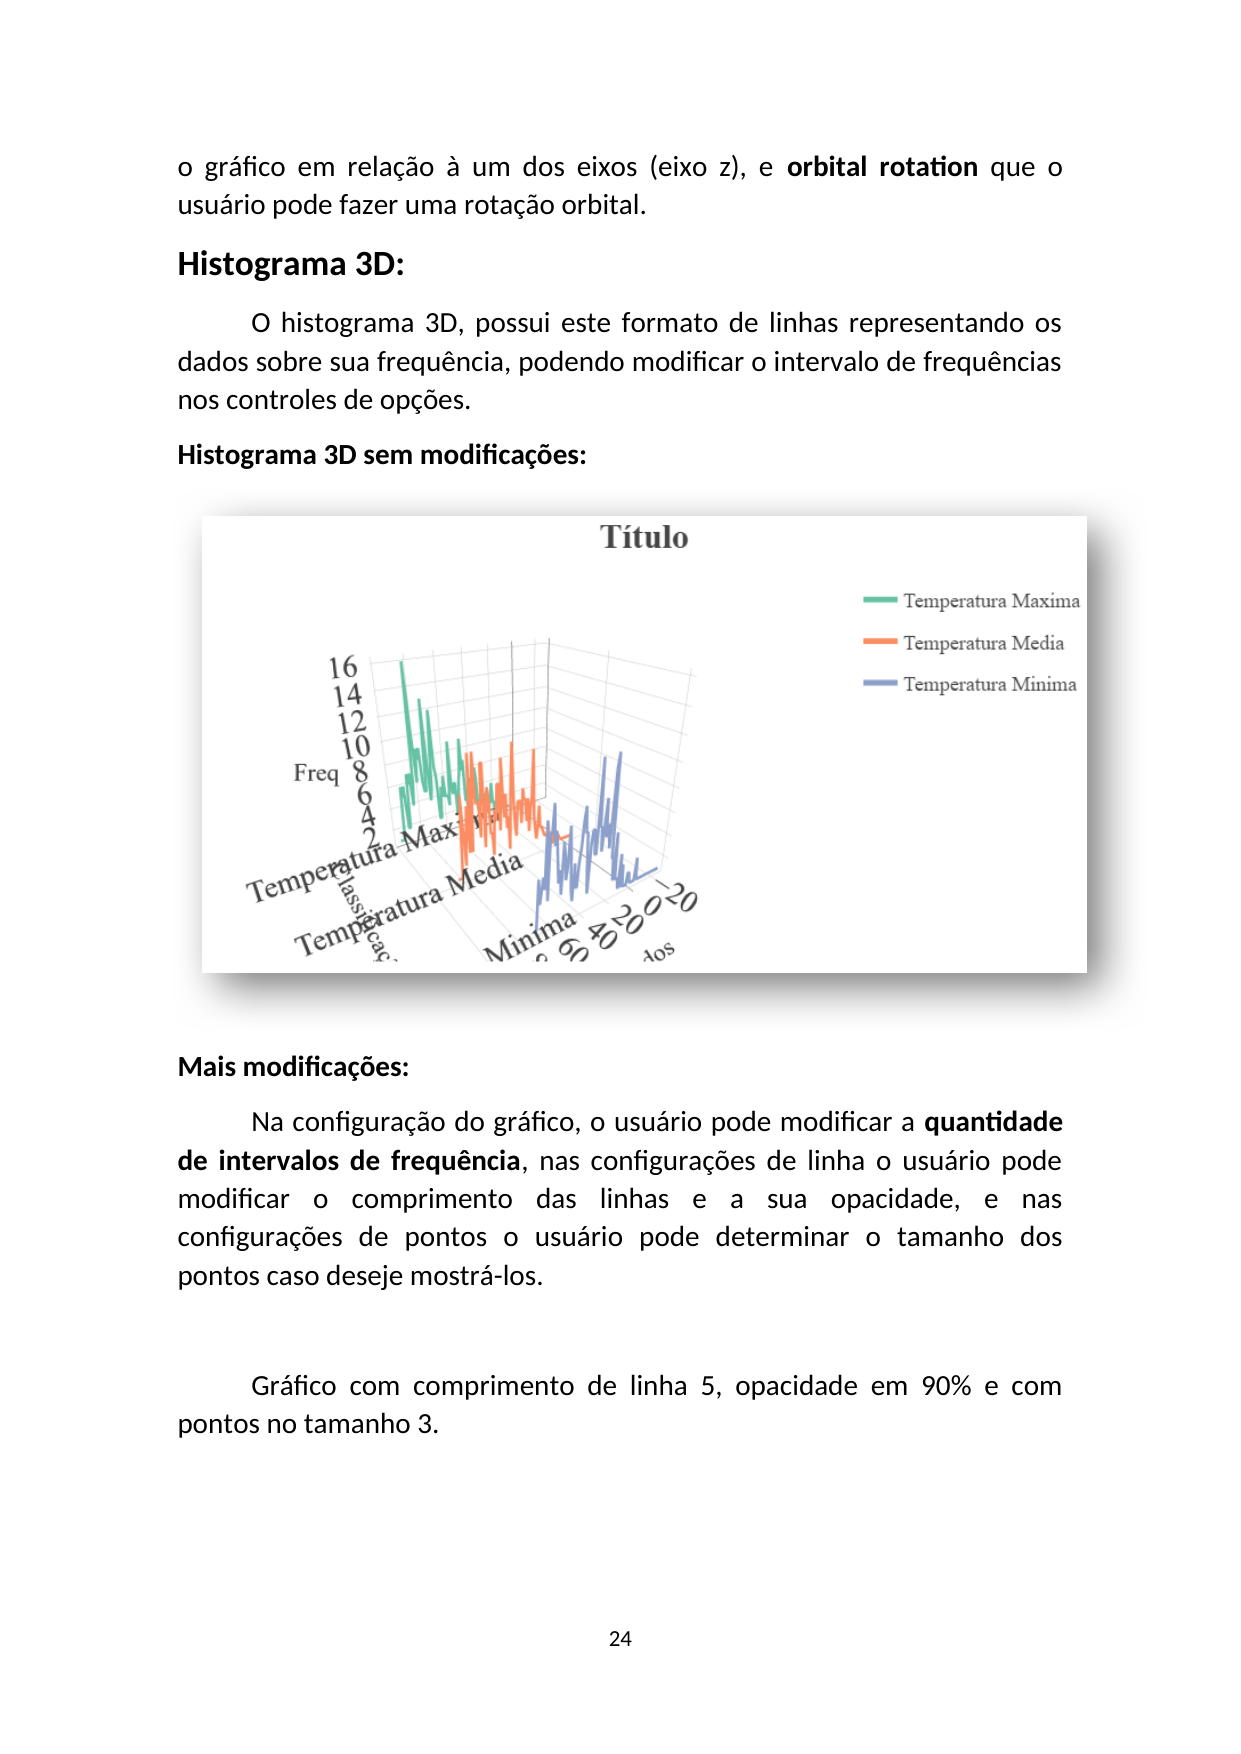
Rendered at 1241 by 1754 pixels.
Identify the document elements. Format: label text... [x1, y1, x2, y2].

text Gráfico com comprimento de linha 5, opacidade em 90% e com pontos no tamanho 3. [177, 1367, 1063, 1441]
text Histograma 3D: [177, 241, 1063, 284]
picture [202, 516, 1087, 973]
text Na configuração do gráfico, o usuário pode modificar a quantidade de intervalos de frequência, nas configurações de linha o usuário pode modificar o comprimento das linhas e a sua opacidade, e nas configurações de pontos o usuário pode determinar o tamanho dos pontos caso deseje mostrá-los. [177, 1103, 1063, 1292]
text Mais modificações: [177, 1048, 1063, 1084]
text Histograma 3D sem modificações: [177, 436, 1063, 472]
text O histograma 3D, possui este formato de linhas representando os dados sobre sua frequência, podendo modificar o intervalo de frequências nos controles de opções. [177, 304, 1063, 417]
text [177, 148, 1063, 222]
